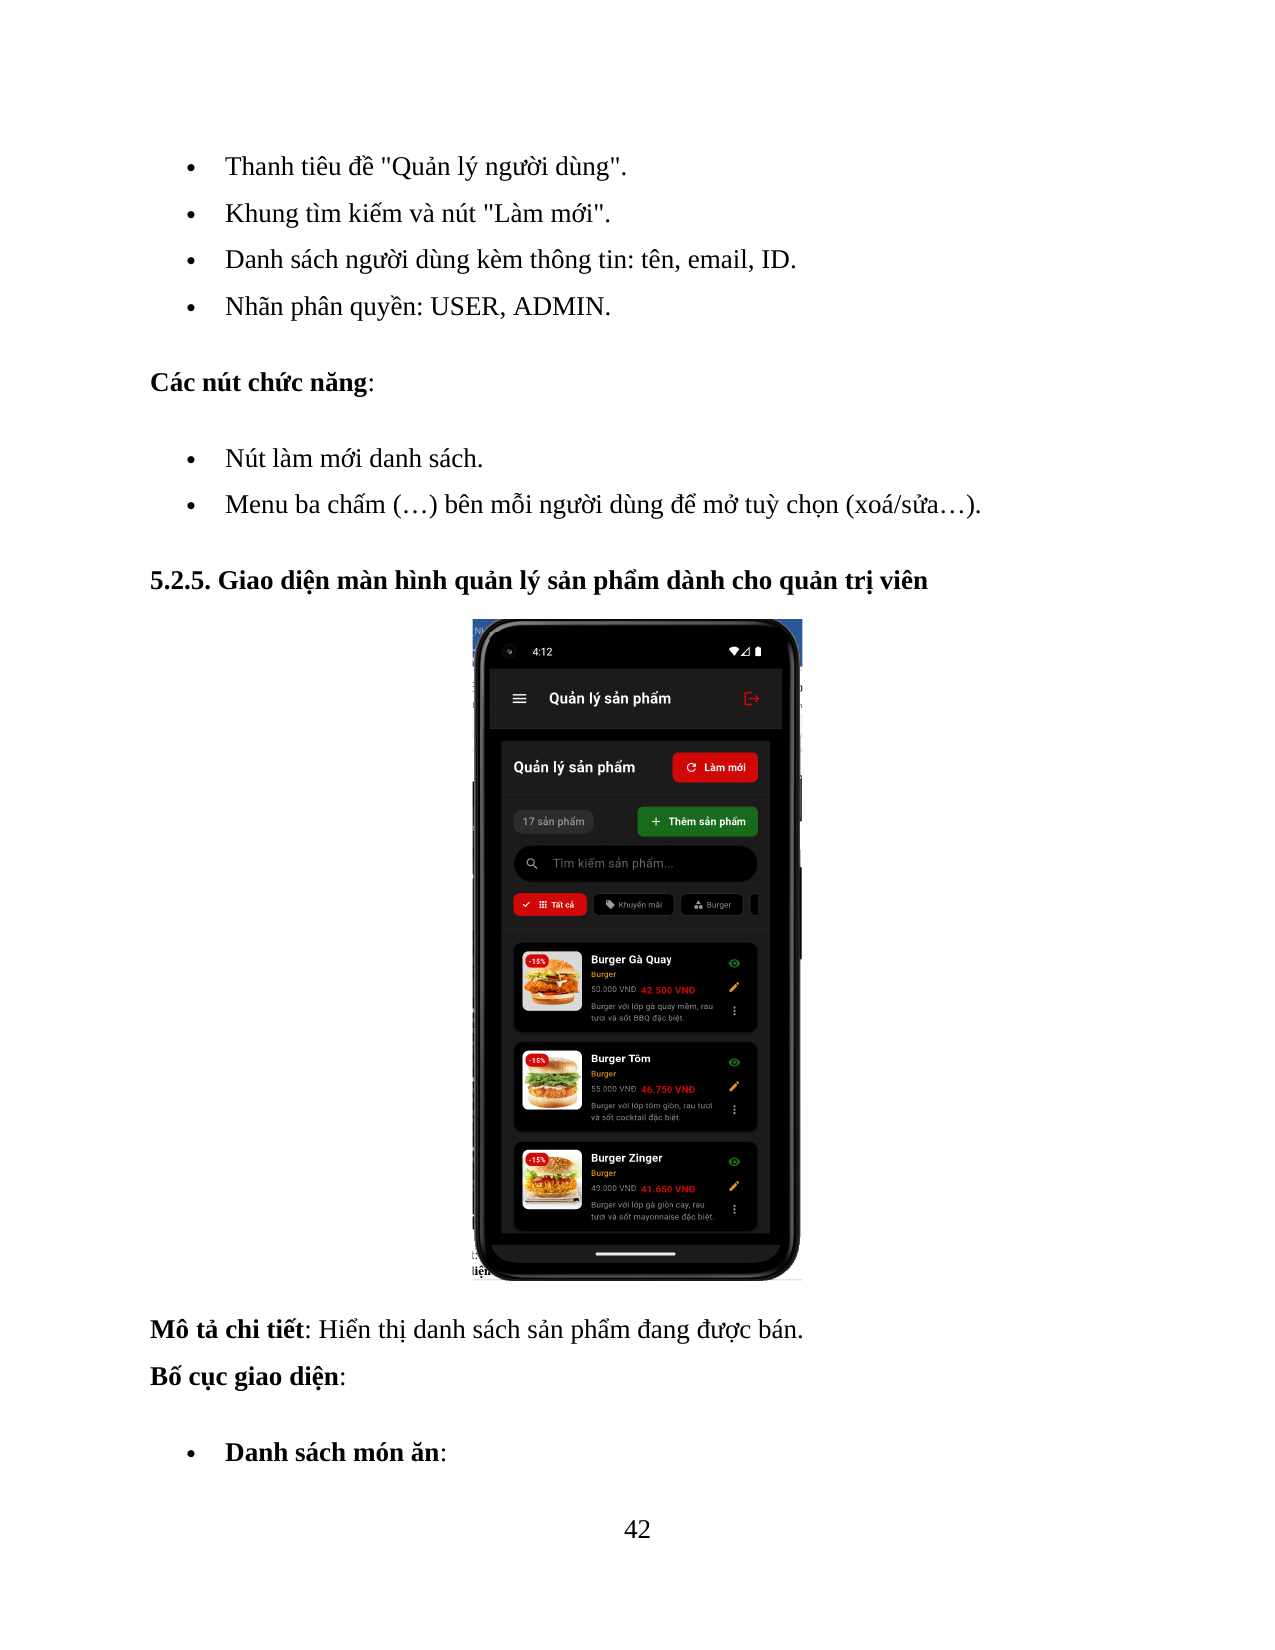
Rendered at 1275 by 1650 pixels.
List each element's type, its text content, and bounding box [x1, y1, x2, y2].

text Mô tả chi tiết: Hiển thị danh sách sản phẩm đang được bán. [150, 1313, 1125, 1344]
list Thanh tiêu đề "Quản lý người dùng". [187, 150, 1125, 181]
subtitle 5.2.5. Giao diện màn hình quản lý sản phẩm dành cho quản trị viên [150, 564, 1125, 595]
list Nút làm mới danh sách. [187, 442, 1125, 473]
list Khung tìm kiếm và nút "Làm mới". [187, 197, 1125, 228]
list Danh sách người dùng kèm thông tin: tên, email, ID. [187, 243, 1125, 274]
list Nhãn phân quyền: USER, ADMIN. [187, 290, 1125, 321]
list Danh sách món ăn: [187, 1436, 1125, 1467]
picture [472, 619, 803, 1281]
text Bố cục giao diện: [150, 1360, 1125, 1391]
list Menu ba chấm (…) bên mỗi người dùng để mở tuỳ chọn (xoá/sửa…). [187, 488, 1125, 519]
text Các nút chức năng: [150, 366, 1125, 397]
